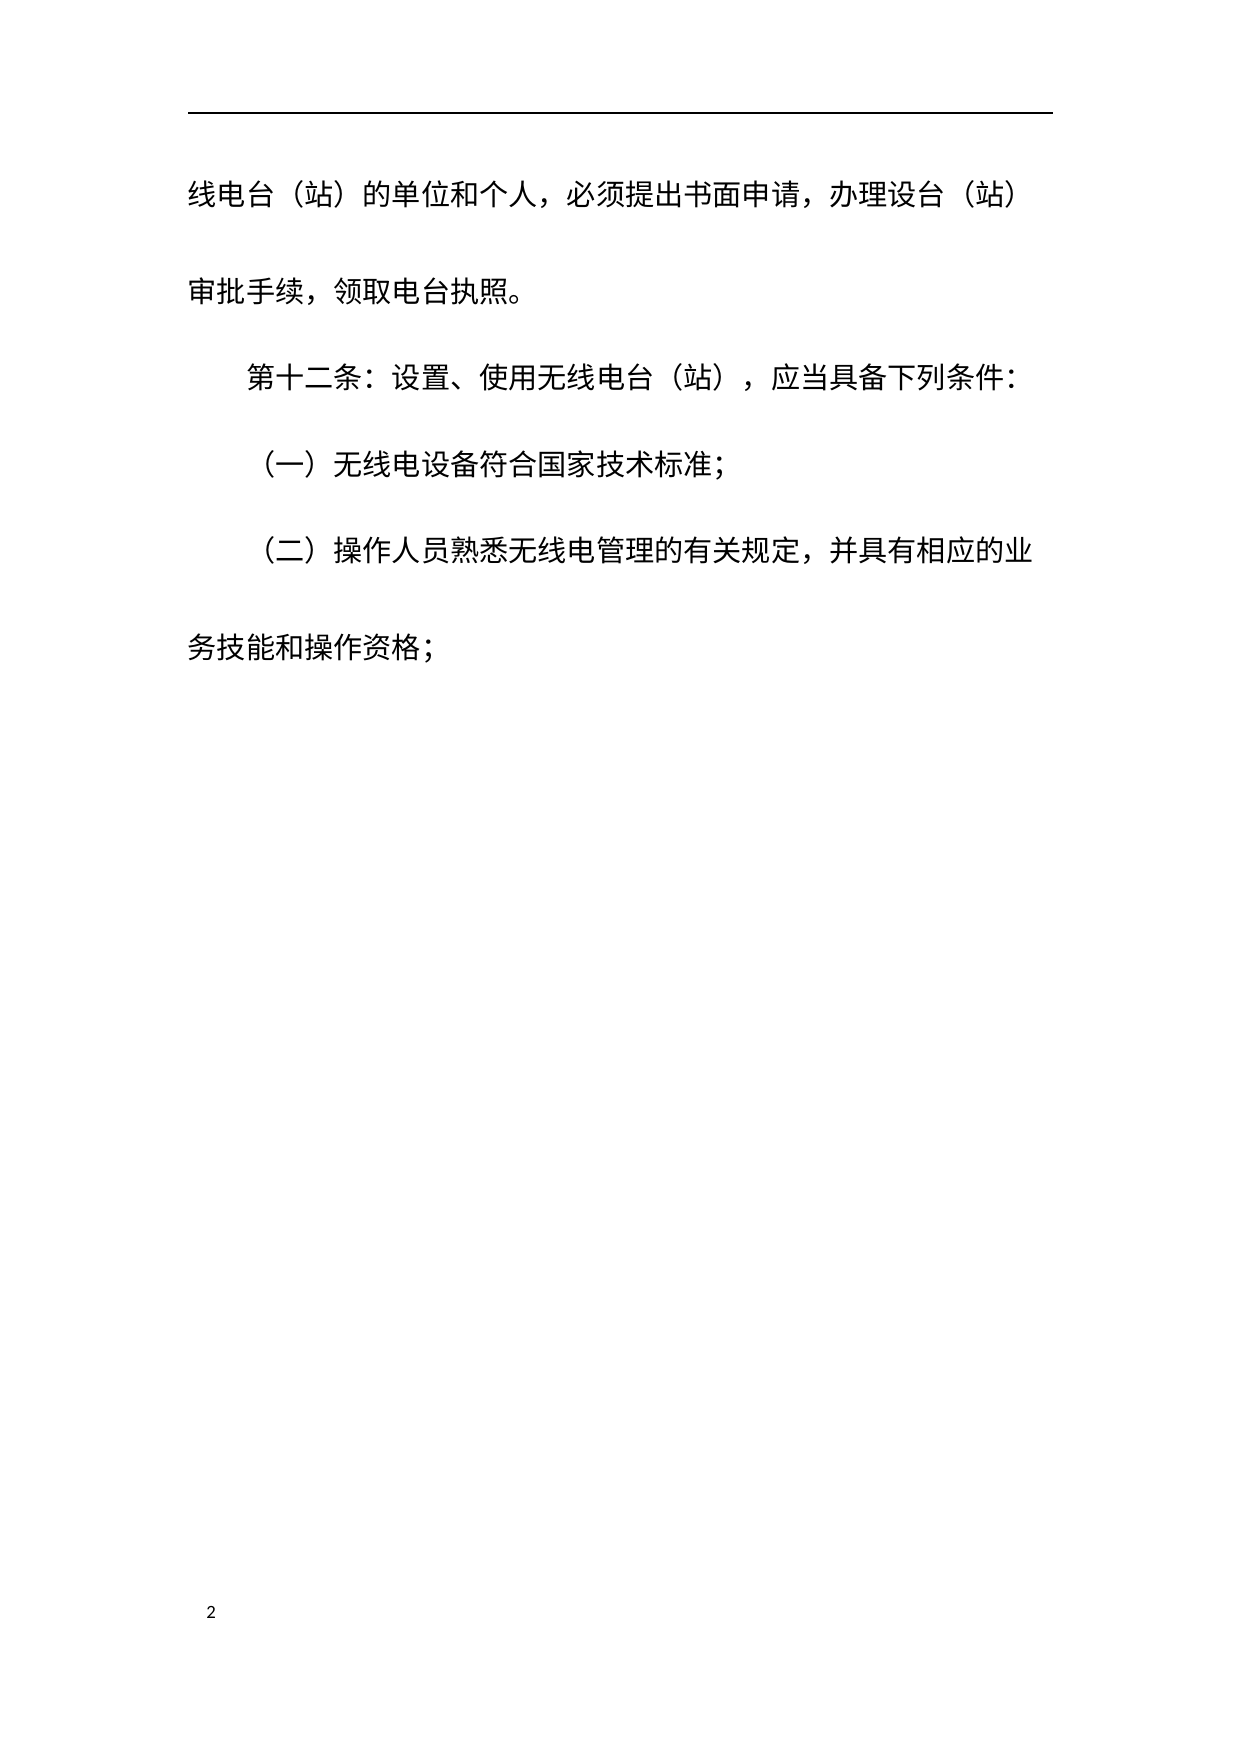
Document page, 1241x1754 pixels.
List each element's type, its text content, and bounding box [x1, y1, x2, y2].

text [187, 160, 1053, 322]
text （一）无线电设备符合国家技术标准； [187, 430, 1053, 495]
text 第十二条：设置、使用无线电台（站），应当具备下列条件： [187, 344, 1053, 409]
text （二）操作人员熟悉无线电管理的有关规定，并具有相应的业务技能和操作资格； [187, 516, 1053, 678]
